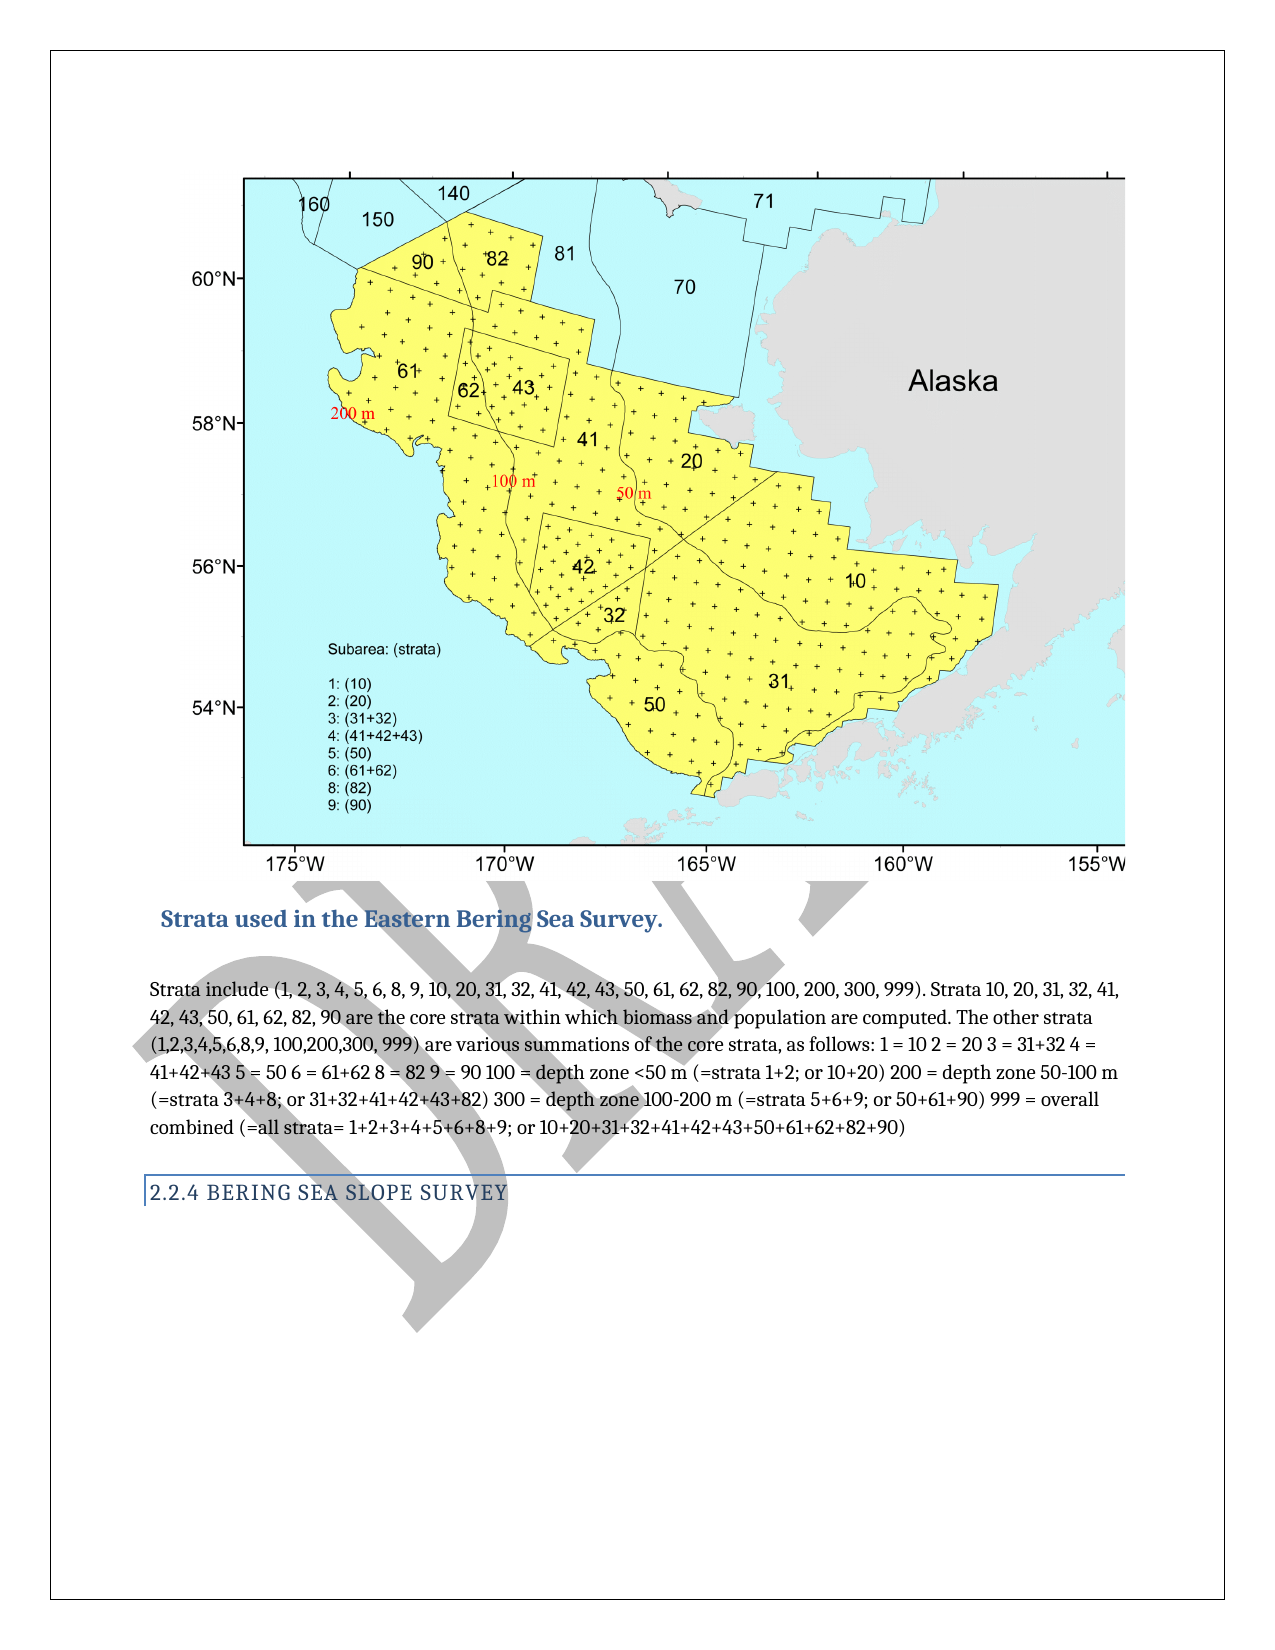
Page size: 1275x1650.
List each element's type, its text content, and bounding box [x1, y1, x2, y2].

picture [180, 170, 1125, 881]
table_header Strata used in the Eastern Bering Sea Survey. [150, 150, 1125, 959]
text Strata include (1, 2, 3, 4, 5, 6, 8, 9, 10, 20, 31, 32, 41, 42, 43, 50, 61, 62, 82, 90, 100, 200, 300, 999). Strata 10, 20, 31, 32, 41, 42, 43, 50, 61, 62, 82, 90 are the core strata within which biomass and population are computed. The other strata (1,2,3,4,5,6,8,9, 100,200,300, 999) are various summations of the core strata, as follows: 1 = 10 2 = 20 3 = 31+32 4 = 41+42+43 5 = 50 6 = 61+62 8 = 82 9 = 90 100 = depth zone <50 m (=strata 1+2; or 10+20) 200 = depth zone 50-100 m (=strata 3+4+8; or 31+32+41+42+43+82) 300 = depth zone 100-200 m (=strata 5+6+9; or 50+61+90) 999 = overall combined (=all strata= 1+2+3+4+5+6+8+9; or 10+20+31+32+41+42+43+50+61+62+82+90) [150, 978, 1125, 1139]
subtitle 2.2.4 Bering Sea Slope Survey [146, 1176, 1125, 1206]
